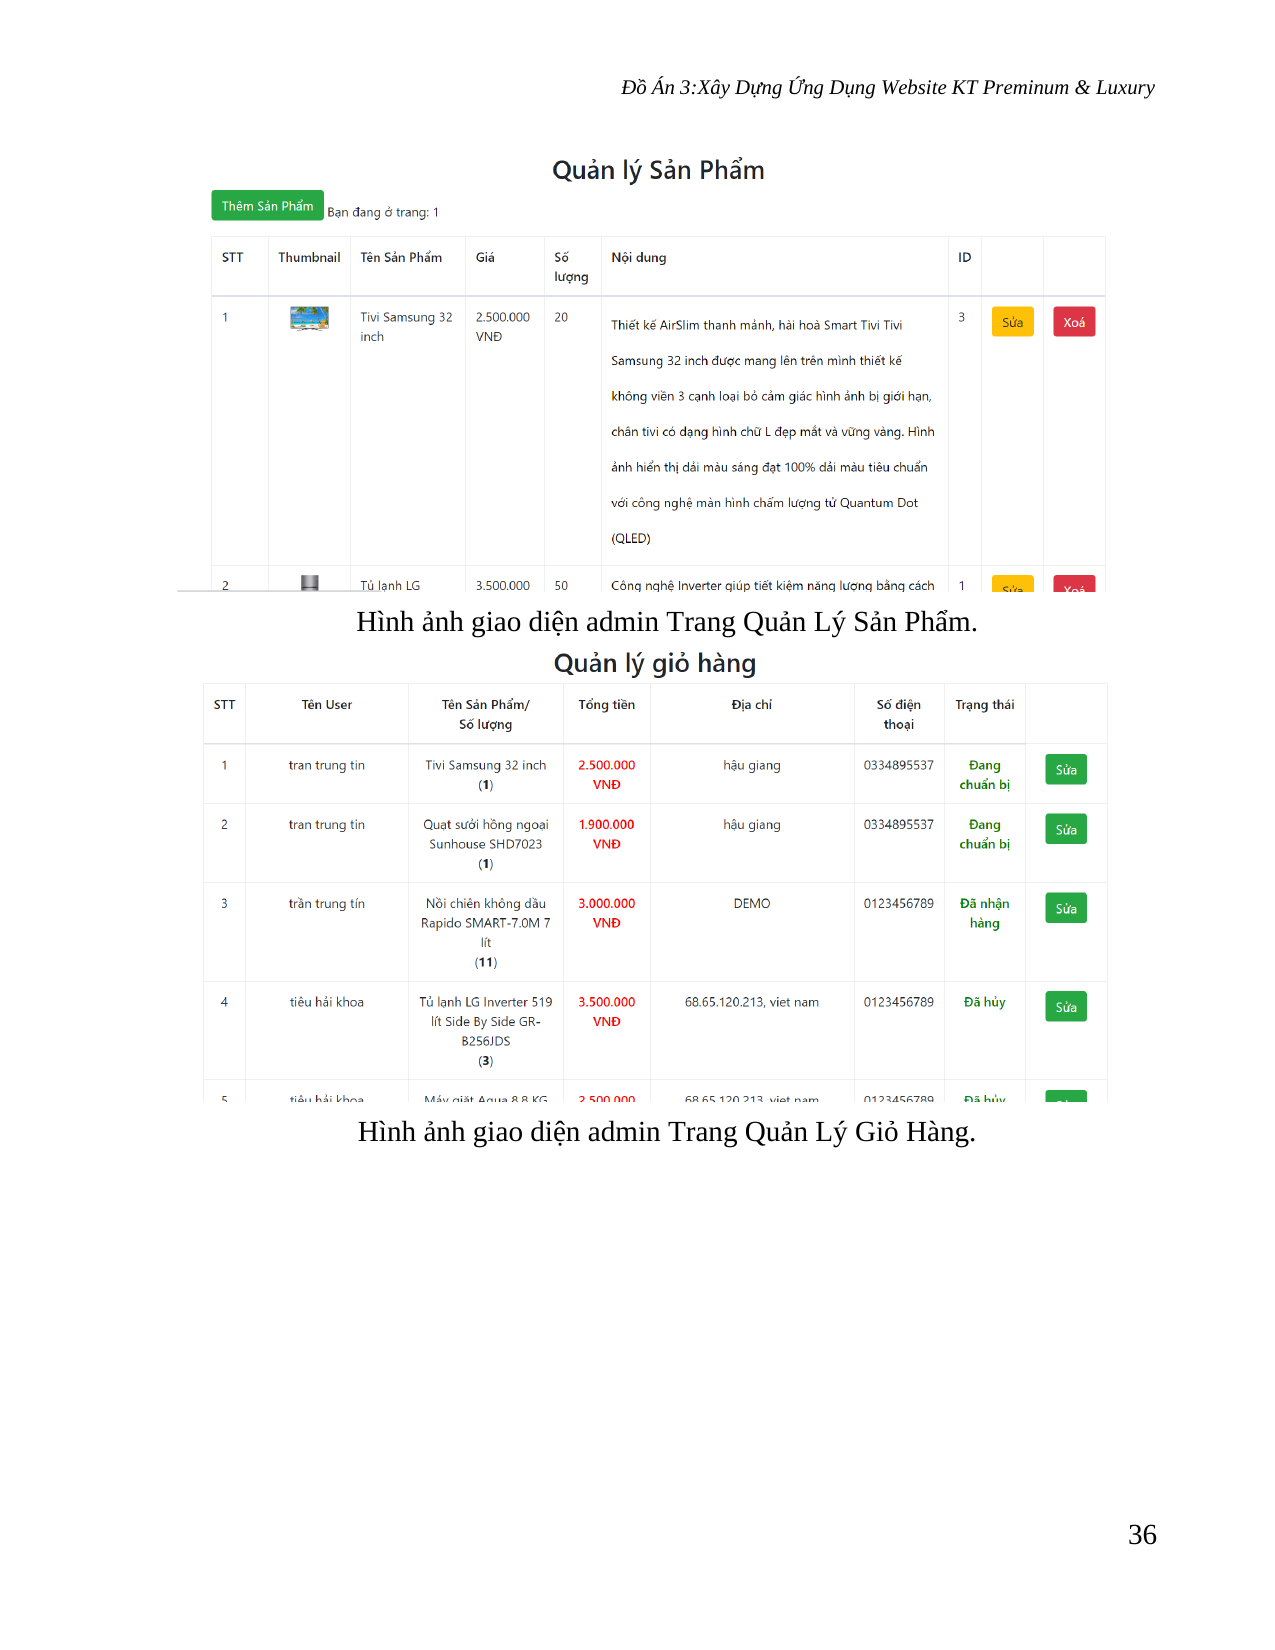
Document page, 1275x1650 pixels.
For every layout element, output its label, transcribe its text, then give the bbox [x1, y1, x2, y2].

picture [177, 649, 1157, 1102]
text Hình ảnh giao diện admin Trang Quản Lý Sản Phẩm. [177, 604, 1157, 637]
text Hình ảnh giao diện admin Trang Quản Lý Giỏ Hàng. [177, 1114, 1157, 1147]
picture [177, 156, 1157, 592]
